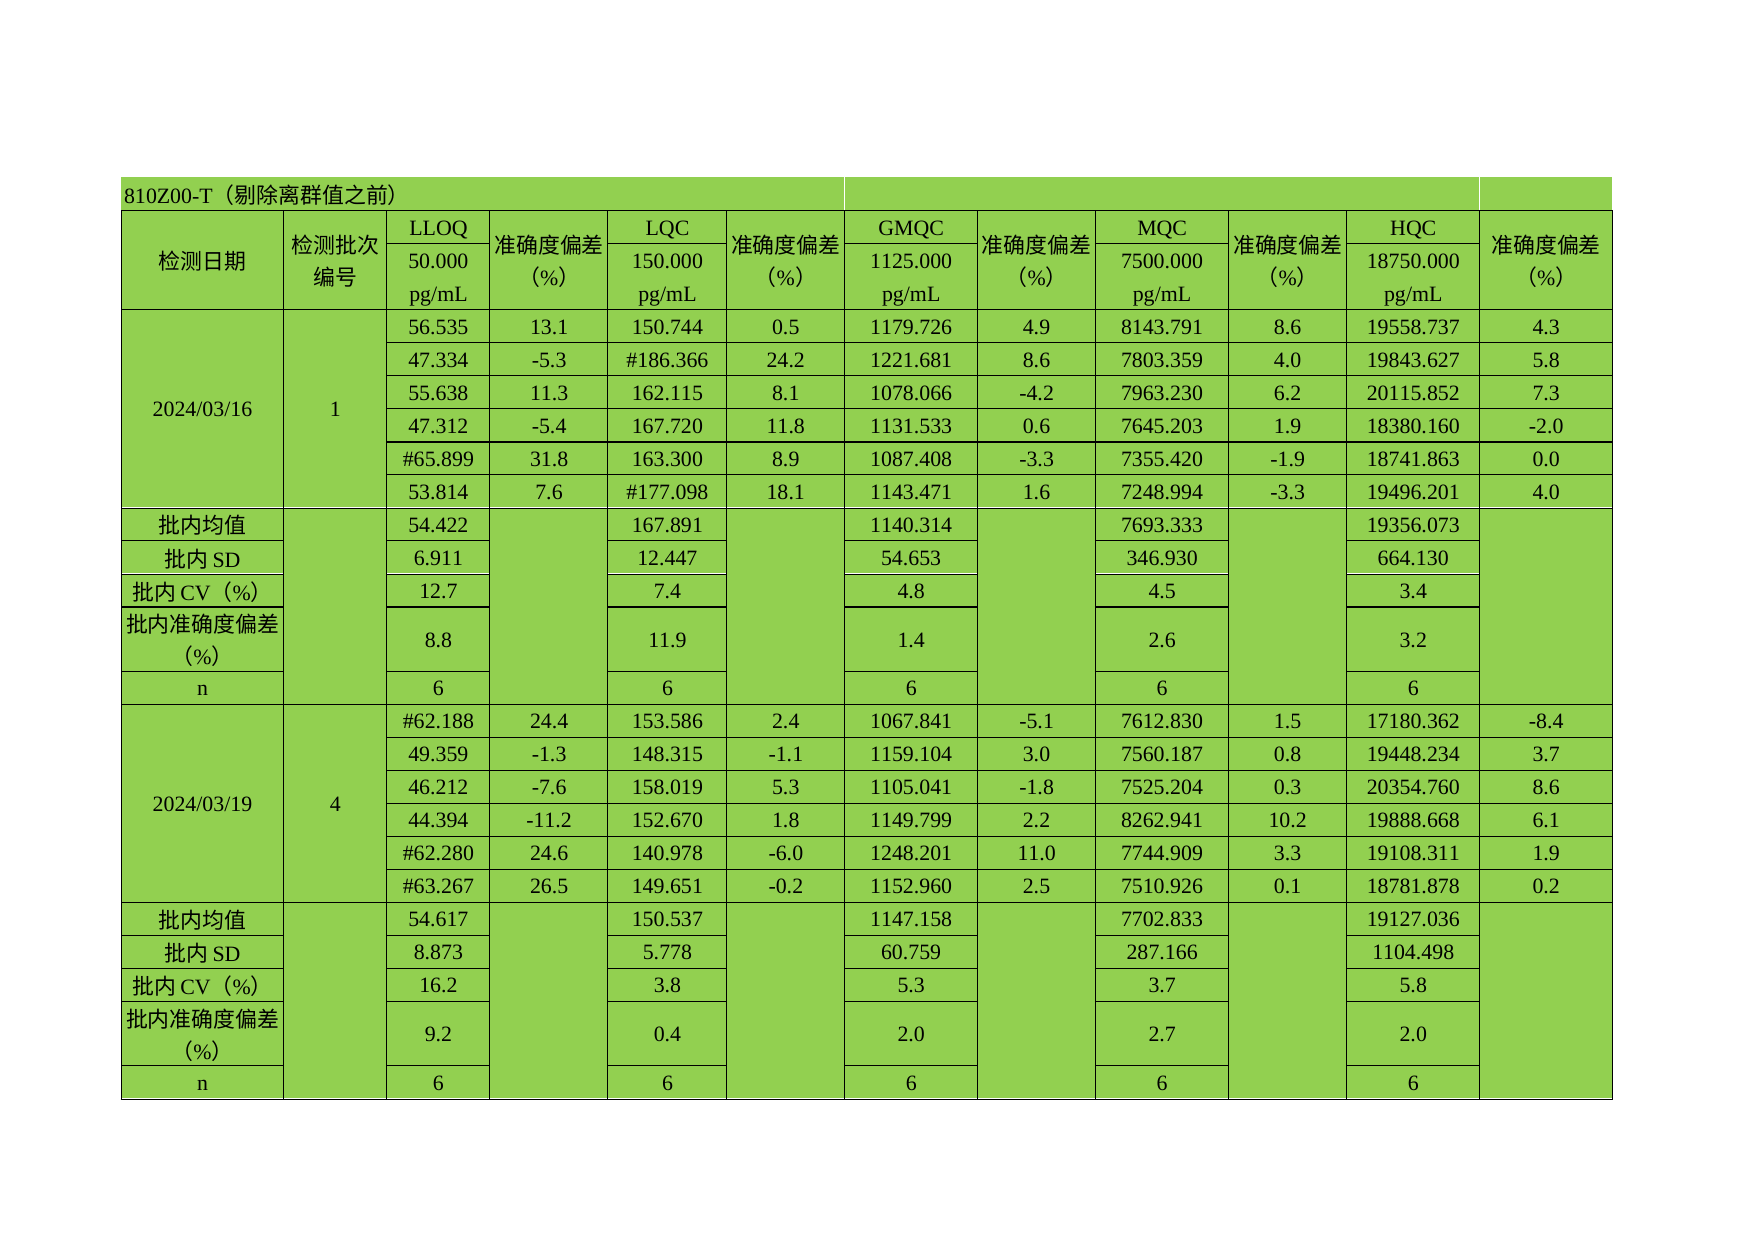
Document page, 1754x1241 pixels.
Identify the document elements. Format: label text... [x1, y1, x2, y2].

table_cell 1.4 [845, 608, 977, 671]
table_cell 1105.041 [845, 771, 977, 803]
table_cell 8.873 [387, 936, 489, 968]
table_cell LQC [608, 211, 726, 243]
table_cell [1480, 509, 1612, 704]
table_cell 19356.073 [1347, 509, 1479, 540]
table_cell n [122, 1066, 283, 1098]
table_cell 0.0 [1480, 443, 1612, 474]
table_cell 7744.909 [1096, 837, 1228, 869]
table_header [1228, 177, 1347, 210]
table_header 810Z00-T（剔除离群值之前） [121, 177, 726, 210]
table_cell 6 [845, 672, 977, 704]
table_cell 7963.230 [1096, 376, 1228, 408]
table_cell 18.1 [727, 475, 844, 507]
table_cell 19108.311 [1347, 837, 1479, 869]
table_cell 4.8 [845, 575, 977, 606]
table_cell 6 [1347, 672, 1479, 704]
table_cell 152.670 [608, 804, 726, 836]
table_cell 10.2 [1229, 804, 1346, 836]
table_cell [1229, 903, 1346, 1098]
table_header [845, 177, 977, 210]
table_cell 346.930 [1096, 541, 1228, 573]
table_cell 7248.994 [1096, 475, 1228, 507]
table_cell 2024/03/19 [122, 705, 283, 902]
table_cell 1248.201 [845, 837, 977, 869]
table_cell [727, 509, 844, 704]
table_cell pg/mL [608, 276, 726, 309]
table_cell 2.7 [1096, 1002, 1228, 1065]
table_cell 准确度偏差（%） [490, 211, 607, 309]
table_cell 1.9 [1229, 409, 1346, 441]
table_cell 20115.852 [1347, 376, 1479, 408]
table_cell 153.586 [608, 705, 726, 737]
table_cell 12.7 [387, 575, 489, 606]
table_cell 7612.830 [1096, 705, 1228, 737]
table_cell 0.8 [1229, 738, 1346, 770]
table_cell 4.3 [1480, 310, 1612, 342]
table_cell 20354.760 [1347, 771, 1479, 803]
table_cell 167.891 [608, 509, 726, 540]
table_cell 1087.408 [845, 443, 977, 474]
table_cell 6 [1096, 1066, 1228, 1098]
table_cell 8262.941 [1096, 804, 1228, 836]
table_cell -5.1 [978, 705, 1095, 737]
table_cell #62.188 [387, 705, 489, 737]
table_cell 7.6 [490, 475, 607, 507]
table_cell -5.4 [490, 409, 607, 441]
table_cell 准确度偏差（%） [727, 211, 844, 309]
table_cell -11.2 [490, 804, 607, 836]
table_cell 18741.863 [1347, 443, 1479, 474]
table_cell 8.9 [727, 443, 844, 474]
table_cell 1125.000 [845, 244, 977, 276]
table_cell 2.2 [978, 804, 1095, 836]
table_cell pg/mL [1347, 276, 1479, 309]
table_header [1480, 177, 1612, 210]
table_cell 批内SD [122, 541, 283, 573]
table_cell [1229, 509, 1346, 704]
table_cell 1 [284, 310, 386, 507]
table_cell [284, 903, 386, 1098]
table_cell [727, 903, 844, 1098]
table_cell 1179.726 [845, 310, 977, 342]
table_cell 5.3 [845, 969, 977, 1001]
table_cell 批内均值 [122, 509, 283, 540]
table_cell 162.115 [608, 376, 726, 408]
table_cell 0.1 [1229, 870, 1346, 902]
table_cell 2.5 [978, 870, 1095, 902]
table_cell [978, 509, 1095, 704]
table_cell -1.1 [727, 738, 844, 770]
table_cell 7.4 [608, 575, 726, 606]
table_cell 1104.498 [1347, 936, 1479, 968]
table_cell 7355.420 [1096, 443, 1228, 474]
table_cell -0.2 [727, 870, 844, 902]
table_cell 0.4 [608, 1002, 726, 1065]
table_cell -3.3 [978, 443, 1095, 474]
table_cell 准确度偏差（%） [1229, 211, 1346, 309]
table_cell 8.6 [1229, 310, 1346, 342]
table_cell 19888.668 [1347, 804, 1479, 836]
table_cell 4 [284, 705, 386, 902]
table_cell 8.8 [387, 608, 489, 671]
table_cell 167.720 [608, 409, 726, 441]
table_cell 0.2 [1480, 870, 1612, 902]
table_cell -5.3 [490, 343, 607, 375]
table_cell 44.394 [387, 804, 489, 836]
table_cell 19843.627 [1347, 343, 1479, 375]
table_cell 60.759 [845, 936, 977, 968]
table_cell #62.280 [387, 837, 489, 869]
table_cell 5.8 [1347, 969, 1479, 1001]
table_cell 8143.791 [1096, 310, 1228, 342]
table_cell 3.8 [608, 969, 726, 1001]
table_cell -2.0 [1480, 409, 1612, 441]
table_cell 6 [845, 1066, 977, 1098]
table_cell LLOQ [387, 211, 489, 243]
table_cell 47.334 [387, 343, 489, 375]
table_header [977, 177, 1095, 210]
table_cell 批内SD [122, 936, 283, 968]
table_cell 6 [387, 1066, 489, 1098]
table_cell 检测日期 [122, 211, 283, 309]
table_cell 7645.203 [1096, 409, 1228, 441]
table_cell 检测批次编号 [284, 211, 386, 309]
table_cell 55.638 [387, 376, 489, 408]
table_cell 6 [387, 672, 489, 704]
table_cell 24.2 [727, 343, 844, 375]
table_cell 8.6 [978, 343, 1095, 375]
table_cell 2.0 [845, 1002, 977, 1065]
table_cell -1.3 [490, 738, 607, 770]
table_cell 6.2 [1229, 376, 1346, 408]
table_cell -4.2 [978, 376, 1095, 408]
table_cell 11.9 [608, 608, 726, 671]
table_cell #177.098 [608, 475, 726, 507]
table_cell -1.9 [1229, 443, 1346, 474]
table_cell 53.814 [387, 475, 489, 507]
table_cell 12.447 [608, 541, 726, 573]
table_cell 1149.799 [845, 804, 977, 836]
table_cell 3.7 [1096, 969, 1228, 1001]
table_cell 11.8 [727, 409, 844, 441]
table_cell pg/mL [1096, 276, 1228, 309]
table_cell 3.3 [1229, 837, 1346, 869]
table_cell 2.6 [1096, 608, 1228, 671]
table_cell 1078.066 [845, 376, 977, 408]
table_cell 7525.204 [1096, 771, 1228, 803]
table_cell 6 [608, 672, 726, 704]
table_cell 31.8 [490, 443, 607, 474]
table_cell pg/mL [845, 276, 977, 309]
table_cell 18750.000 [1347, 244, 1479, 276]
table_cell 4.5 [1096, 575, 1228, 606]
table_cell 1.8 [727, 804, 844, 836]
table_cell #65.899 [387, 443, 489, 474]
table_cell 2.4 [727, 705, 844, 737]
table_cell #63.267 [387, 870, 489, 902]
table_cell 0.3 [1229, 771, 1346, 803]
table_header [1347, 177, 1479, 210]
table_cell 7510.926 [1096, 870, 1228, 902]
table_cell GMQC [845, 211, 977, 243]
table_cell 19558.737 [1347, 310, 1479, 342]
table_cell 6 [1347, 1066, 1479, 1098]
table_cell 150.744 [608, 310, 726, 342]
table_cell 1221.681 [845, 343, 977, 375]
table_cell 47.312 [387, 409, 489, 441]
table_cell 5.3 [727, 771, 844, 803]
table_cell 批内准确度偏差 （%） [122, 1002, 283, 1065]
table_cell 8.1 [727, 376, 844, 408]
table_cell 54.422 [387, 509, 489, 540]
table_cell 1.5 [1229, 705, 1346, 737]
table_cell 2.0 [1347, 1002, 1479, 1065]
table_cell 17180.362 [1347, 705, 1479, 737]
table_cell 准确度偏差（%） [1480, 211, 1612, 309]
table_cell -6.0 [727, 837, 844, 869]
table_cell 批内准确度偏差（%） [122, 608, 283, 671]
table_cell 3.7 [1480, 738, 1612, 770]
table_cell -1.8 [978, 771, 1095, 803]
table_cell 9.2 [387, 1002, 489, 1065]
table_header [1095, 177, 1228, 210]
table_cell 0.6 [978, 409, 1095, 441]
table_cell 7702.833 [1096, 903, 1228, 935]
table_cell -8.4 [1480, 705, 1612, 737]
table_cell 7803.359 [1096, 343, 1228, 375]
table_cell 18380.160 [1347, 409, 1479, 441]
table_cell [978, 903, 1095, 1098]
table_cell 50.000 [387, 244, 489, 276]
table_cell -7.6 [490, 771, 607, 803]
table_cell 1067.841 [845, 705, 977, 737]
table_cell 6 [1096, 672, 1228, 704]
table_cell 16.2 [387, 969, 489, 1001]
table_cell 7560.187 [1096, 738, 1228, 770]
table_cell 19127.036 [1347, 903, 1479, 935]
table_cell 1.9 [1480, 837, 1612, 869]
table_cell [1480, 903, 1612, 1098]
table_cell [490, 509, 607, 704]
table_cell 6.911 [387, 541, 489, 573]
table_cell 163.300 [608, 443, 726, 474]
table_cell 6.1 [1480, 804, 1612, 836]
table_cell 1143.471 [845, 475, 977, 507]
table_cell 46.212 [387, 771, 489, 803]
table_cell MQC [1096, 211, 1228, 243]
table_cell 7.3 [1480, 376, 1612, 408]
table_cell 5.778 [608, 936, 726, 968]
table_cell 150.537 [608, 903, 726, 935]
table_cell 664.130 [1347, 541, 1479, 573]
table_cell 11.0 [978, 837, 1095, 869]
table_cell n [122, 672, 283, 704]
table_cell 8.6 [1480, 771, 1612, 803]
table_cell 4.0 [1229, 343, 1346, 375]
table_cell [284, 509, 386, 704]
table_cell 3.0 [978, 738, 1095, 770]
table_cell HQC [1347, 211, 1479, 243]
table_cell 4.9 [978, 310, 1095, 342]
table_cell 18781.878 [1347, 870, 1479, 902]
table_cell 2024/03/16 [122, 310, 283, 507]
table_cell 13.1 [490, 310, 607, 342]
table_cell 3.2 [1347, 608, 1479, 671]
table_cell [490, 903, 607, 1098]
table_cell 24.6 [490, 837, 607, 869]
table_cell 287.166 [1096, 936, 1228, 968]
table_cell 54.617 [387, 903, 489, 935]
table_cell 49.359 [387, 738, 489, 770]
table_cell 3.4 [1347, 575, 1479, 606]
table_cell 1147.158 [845, 903, 977, 935]
table_cell 26.5 [490, 870, 607, 902]
table_cell 1131.533 [845, 409, 977, 441]
table_cell 158.019 [608, 771, 726, 803]
table_cell 5.8 [1480, 343, 1612, 375]
table_cell 54.653 [845, 541, 977, 573]
table_cell 19496.201 [1347, 475, 1479, 507]
table_cell 7693.333 [1096, 509, 1228, 540]
table_header [726, 177, 844, 210]
table_cell -3.3 [1229, 475, 1346, 507]
table_cell 1159.104 [845, 738, 977, 770]
table_cell 149.651 [608, 870, 726, 902]
table_cell #186.366 [608, 343, 726, 375]
table_cell 140.978 [608, 837, 726, 869]
table_cell 准确度偏差（%） [978, 211, 1095, 309]
table_cell 11.3 [490, 376, 607, 408]
table_cell 24.4 [490, 705, 607, 737]
table_cell 1140.314 [845, 509, 977, 540]
table_cell 0.5 [727, 310, 844, 342]
table_cell 1152.960 [845, 870, 977, 902]
table_cell 4.0 [1480, 475, 1612, 507]
table_cell 6 [608, 1066, 726, 1098]
table_cell 56.535 [387, 310, 489, 342]
table_cell 批内均值 [122, 903, 283, 935]
table_cell 7500.000 [1096, 244, 1228, 276]
table_cell 148.315 [608, 738, 726, 770]
table_cell 19448.234 [1347, 738, 1479, 770]
table_cell pg/mL [387, 276, 489, 309]
table_cell 150.000 [608, 244, 726, 276]
table_cell 1.6 [978, 475, 1095, 507]
table_cell 批内CV（%） [122, 575, 283, 606]
table_cell 批内CV（%） [122, 969, 283, 1001]
